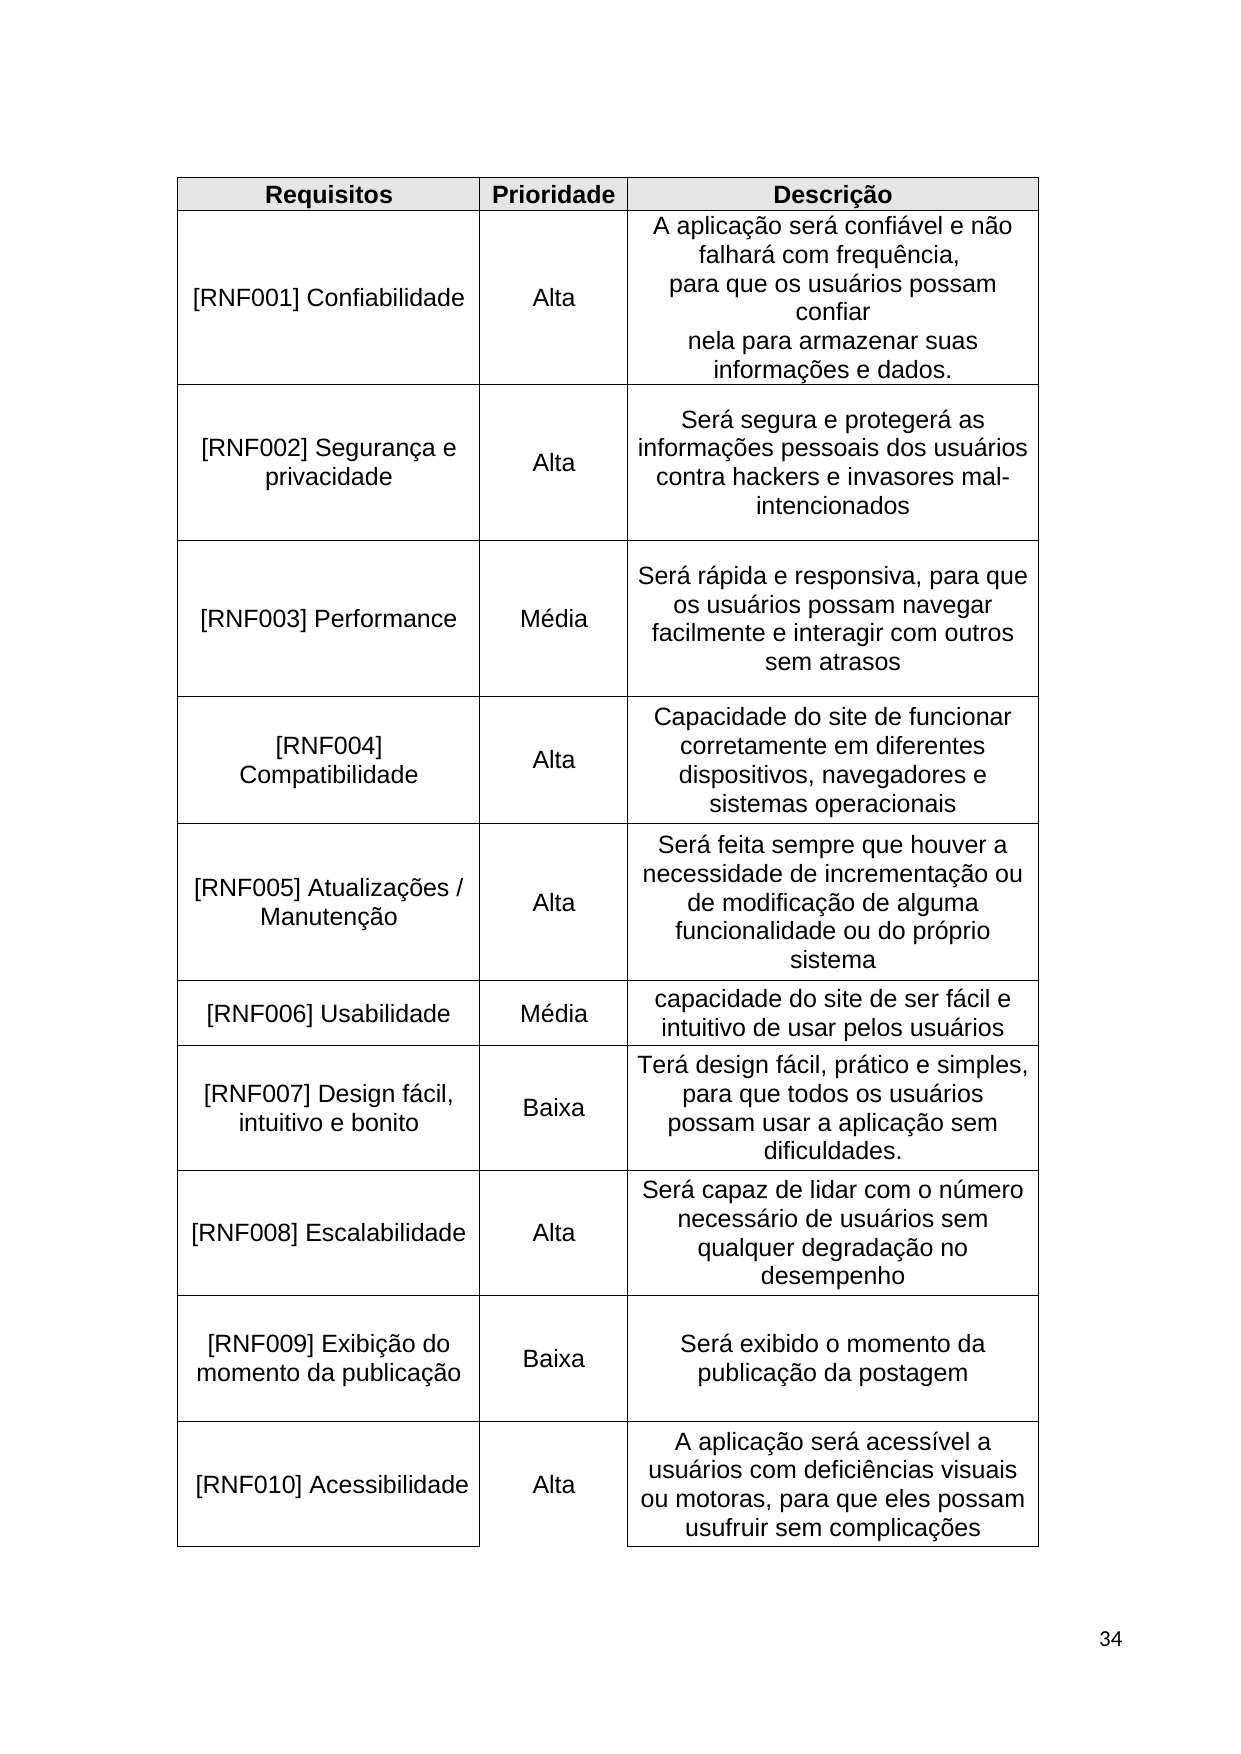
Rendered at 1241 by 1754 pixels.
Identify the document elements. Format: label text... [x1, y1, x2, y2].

table_cell capacidade do site de ser fácil e intuitivo de usar pelos usuários [628, 981, 1038, 1044]
table_cell A aplicação será acessível a usuários com deficiências visuais ou motoras, para que eles possam usufruir sem complicações [628, 1422, 1038, 1546]
table_cell Alta [480, 385, 627, 540]
table_cell Média [480, 541, 627, 696]
table_cell [RNF009] Exibição do momento da publicação [178, 1296, 479, 1421]
table_cell Capacidade do site de funcionar corretamente em diferentes dispositivos, navegadores e sistemas operacionais [628, 697, 1038, 823]
table_cell [RNF001] Confiabilidade [178, 211, 479, 383]
table_cell Será segura e protegerá as informações pessoais dos usuários contra hackers e invasores mal-intencionados [628, 385, 1038, 540]
table_cell Baixa [480, 1296, 627, 1421]
table_cell Alta [480, 824, 627, 980]
table_cell [RNF003] Performance [178, 541, 479, 696]
table_cell [RNF010] Acessibilidade [178, 1422, 479, 1546]
table_cell Alta [480, 1171, 627, 1294]
table_header Descrição [628, 178, 1038, 210]
table_cell [RNF007] Design fácil, intuitivo e bonito [178, 1046, 479, 1169]
table_cell Média [480, 981, 627, 1044]
table_header Prioridade [480, 178, 627, 210]
table_cell Alta [480, 211, 627, 383]
table_cell [RNF002] Segurança e privacidade [178, 385, 479, 540]
table_cell A aplicação será confiável e não falhará com frequência, para que os usuários possam confiar nela para armazenar suas informações e dados. [628, 211, 1038, 383]
table_cell [RNF008] Escalabilidade [178, 1171, 479, 1294]
table_cell Será rápida e responsiva, para que os usuários possam navegar facilmente e interagir com outros sem atrasos [628, 541, 1038, 696]
table_cell Alta [480, 1422, 627, 1546]
table_cell Será feita sempre que houver a necessidade de incrementação ou de modificação de alguma funcionalidade ou do próprio sistema [628, 824, 1038, 980]
table_cell Alta [480, 697, 627, 823]
table_header Requisitos [178, 178, 479, 210]
table_cell Baixa [480, 1046, 627, 1169]
table_cell [RNF004] Compatibilidade [178, 697, 479, 823]
table_cell Terá design fácil, prático e simples, para que todos os usuários possam usar a aplicação sem dificuldades. [628, 1046, 1038, 1169]
table_cell Será capaz de lidar com o número necessário de usuários sem qualquer degradação no desempenho [628, 1171, 1038, 1294]
table_cell [RNF006] Usabilidade [178, 981, 479, 1044]
table_cell [RNF005] Atualizações / Manutenção [178, 824, 479, 980]
table_cell Será exibido o momento da publicação da postagem [628, 1296, 1038, 1421]
